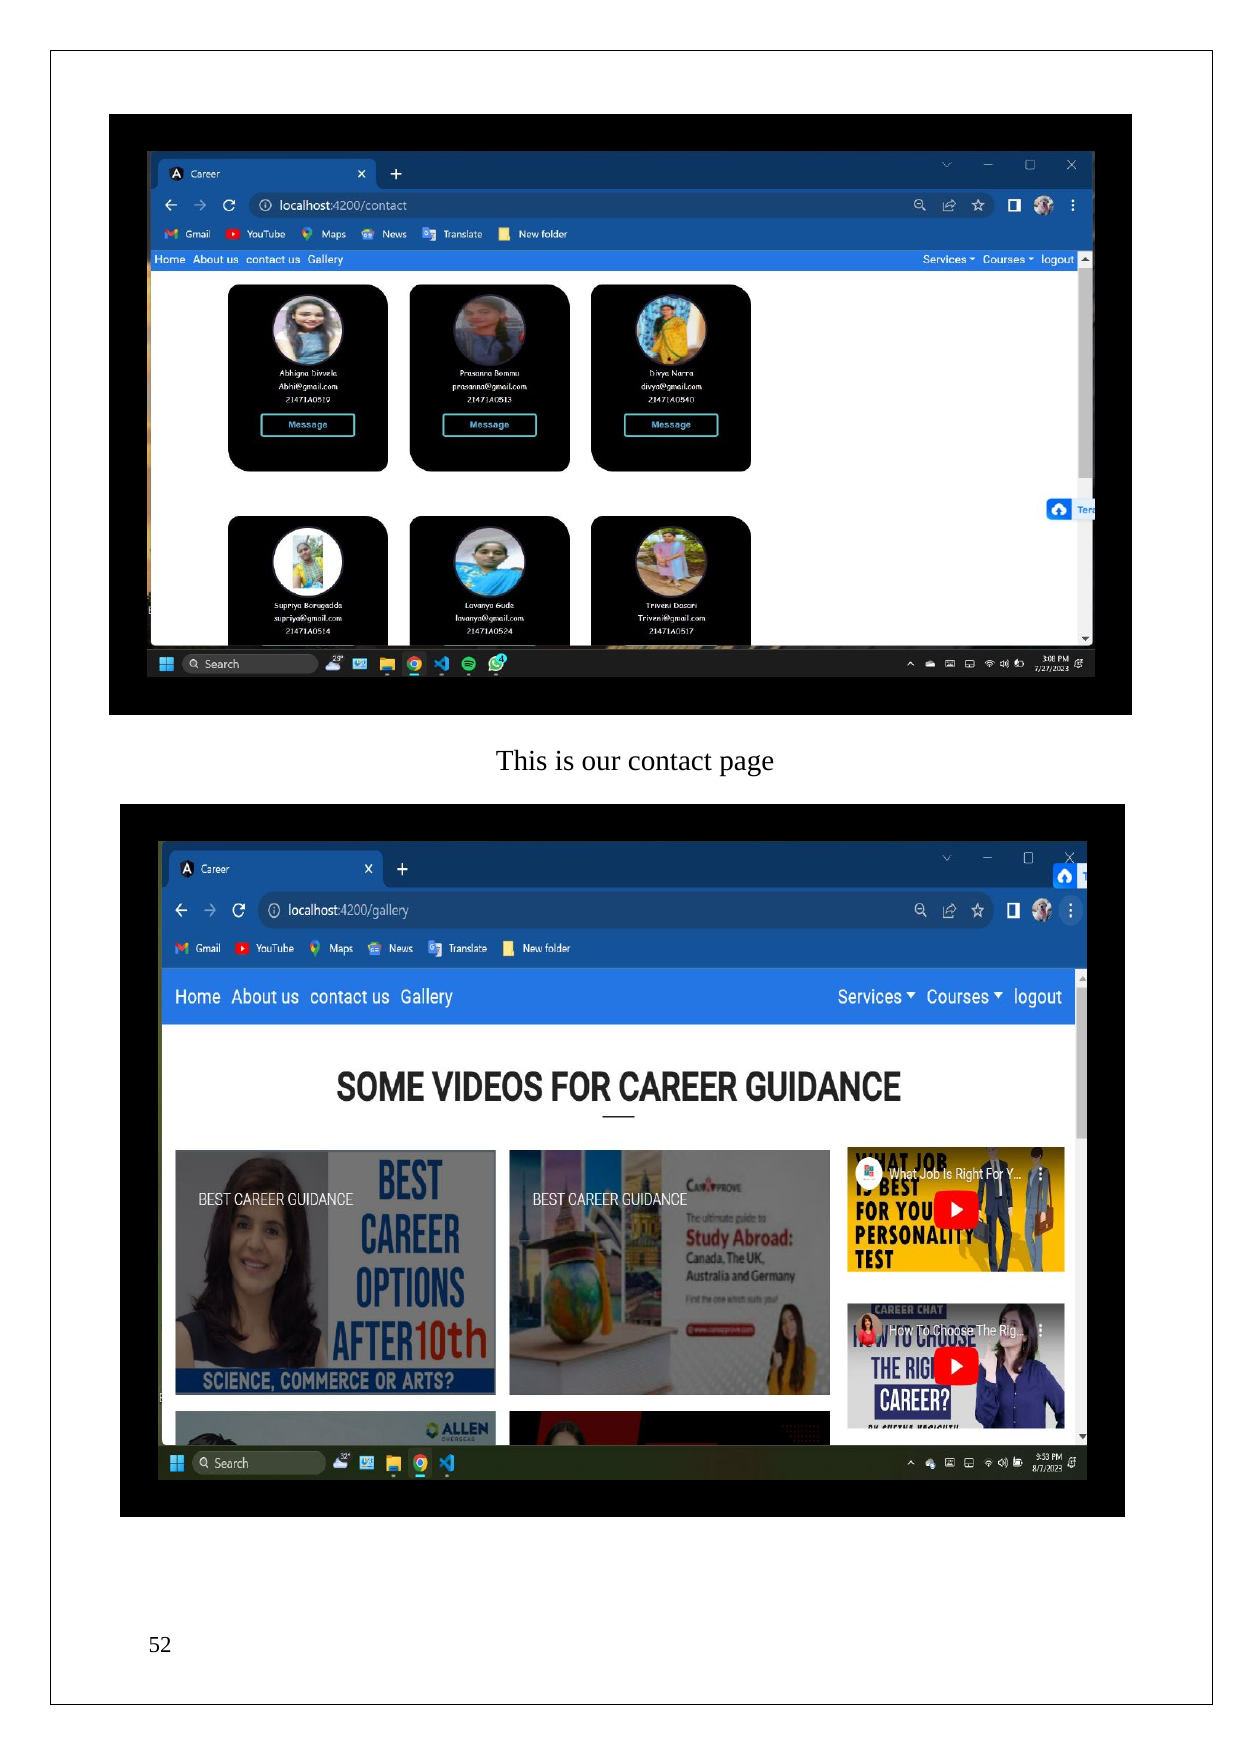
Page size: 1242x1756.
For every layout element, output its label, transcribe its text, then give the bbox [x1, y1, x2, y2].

text This is our contact page [109, 743, 1212, 776]
picture [147, 151, 1095, 677]
picture [158, 841, 1087, 1480]
